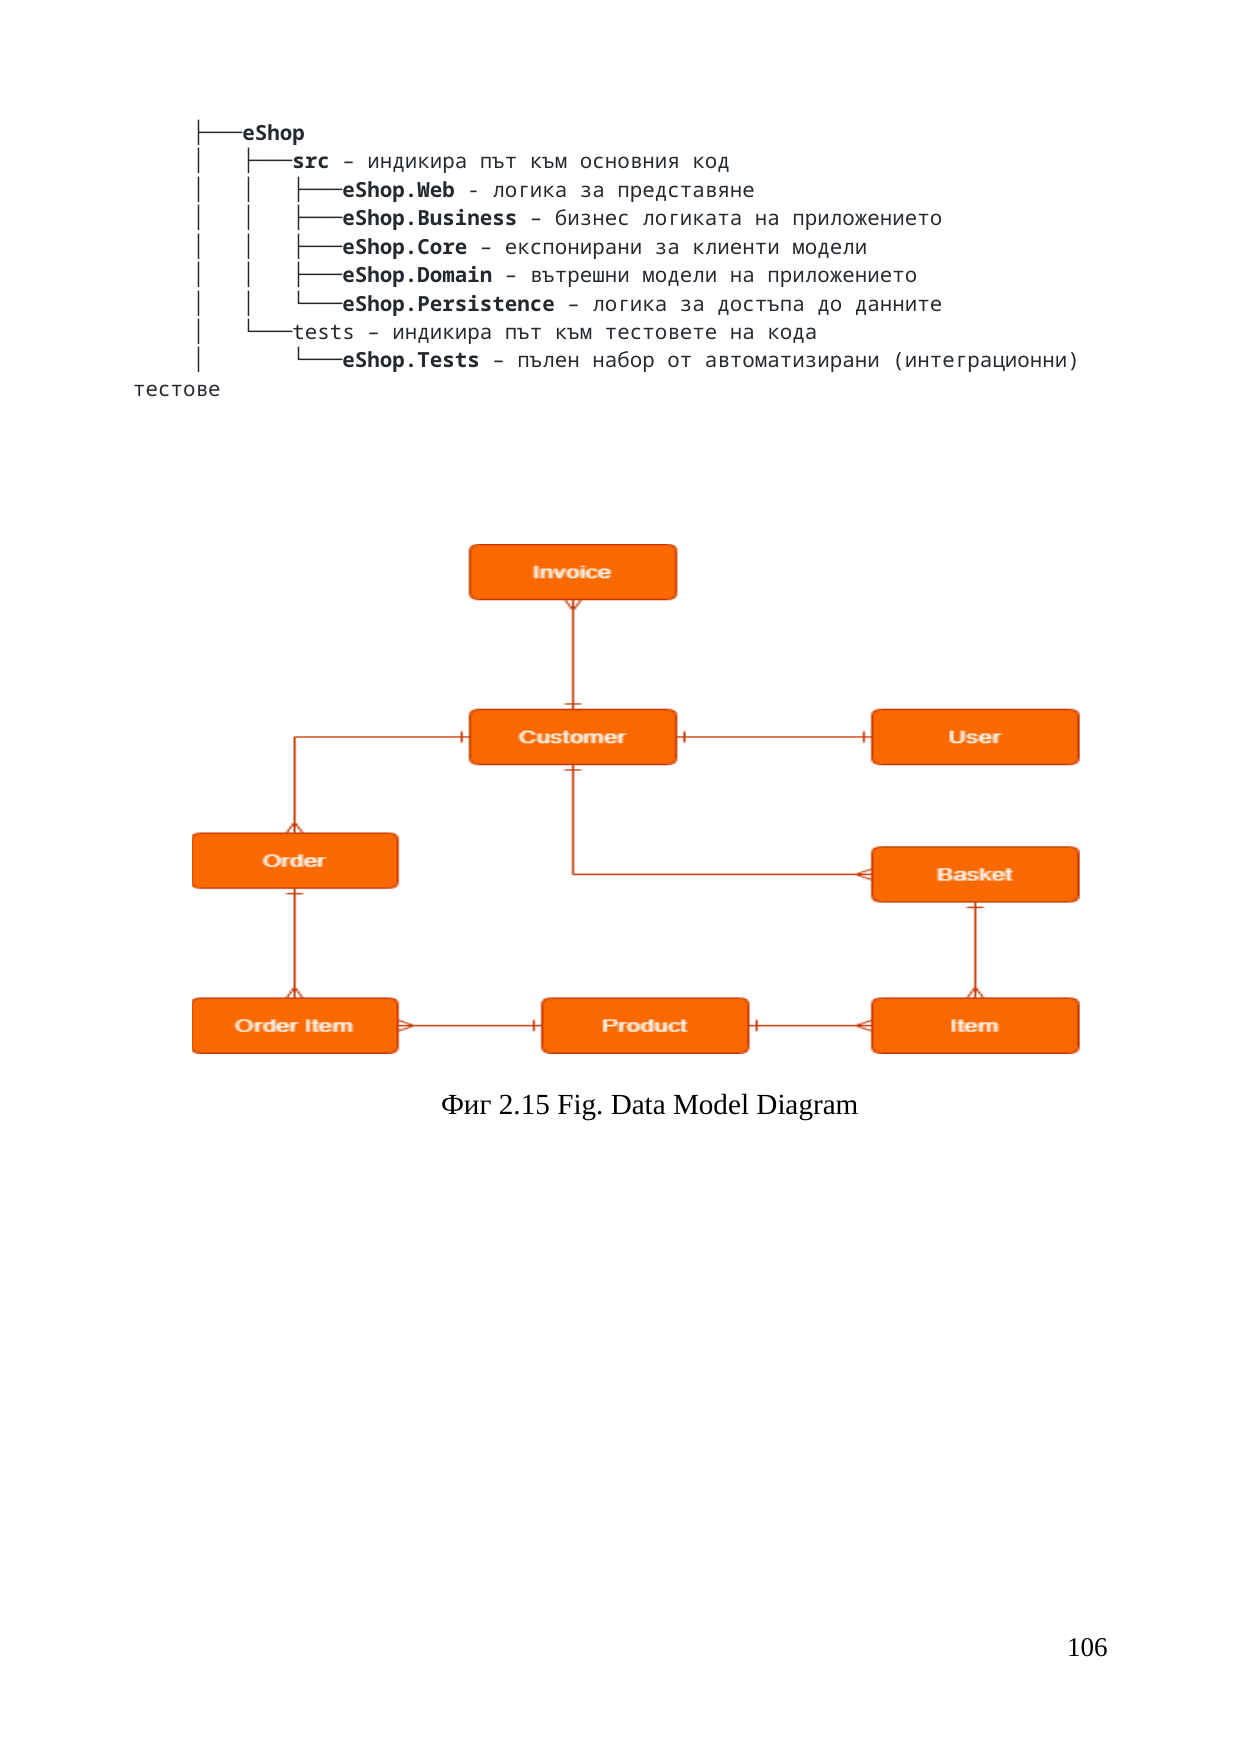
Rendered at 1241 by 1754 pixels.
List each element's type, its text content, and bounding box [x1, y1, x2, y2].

text │ └───eShop.Tests – пълен набор от автоматизирани (интеграционни) тестове [133, 346, 1107, 402]
text │ │ └───eShop.Persistence – логика за достъпа до данните [133, 289, 1107, 317]
text │ │ ├───eShop.Domain – вътрешни модели на приложението [133, 260, 1107, 289]
text Фиг 2.15 Fig. Data Model Diagram [133, 1087, 1107, 1121]
text │ ├───src – индикира път към основния код [133, 147, 1107, 175]
text │ │ ├───eShop.Business – бизнес логиката на приложението [133, 203, 1107, 232]
text │ └───tests – индикира път към тестовете на кода [133, 317, 1107, 346]
text │ │ ├───eShop.Core – експонирани за клиенти модели [133, 232, 1107, 260]
picture [192, 544, 1080, 1054]
text ├───eShop [133, 118, 1107, 147]
text │ │ ├───eShop.Web - логика за представяне [133, 175, 1107, 203]
